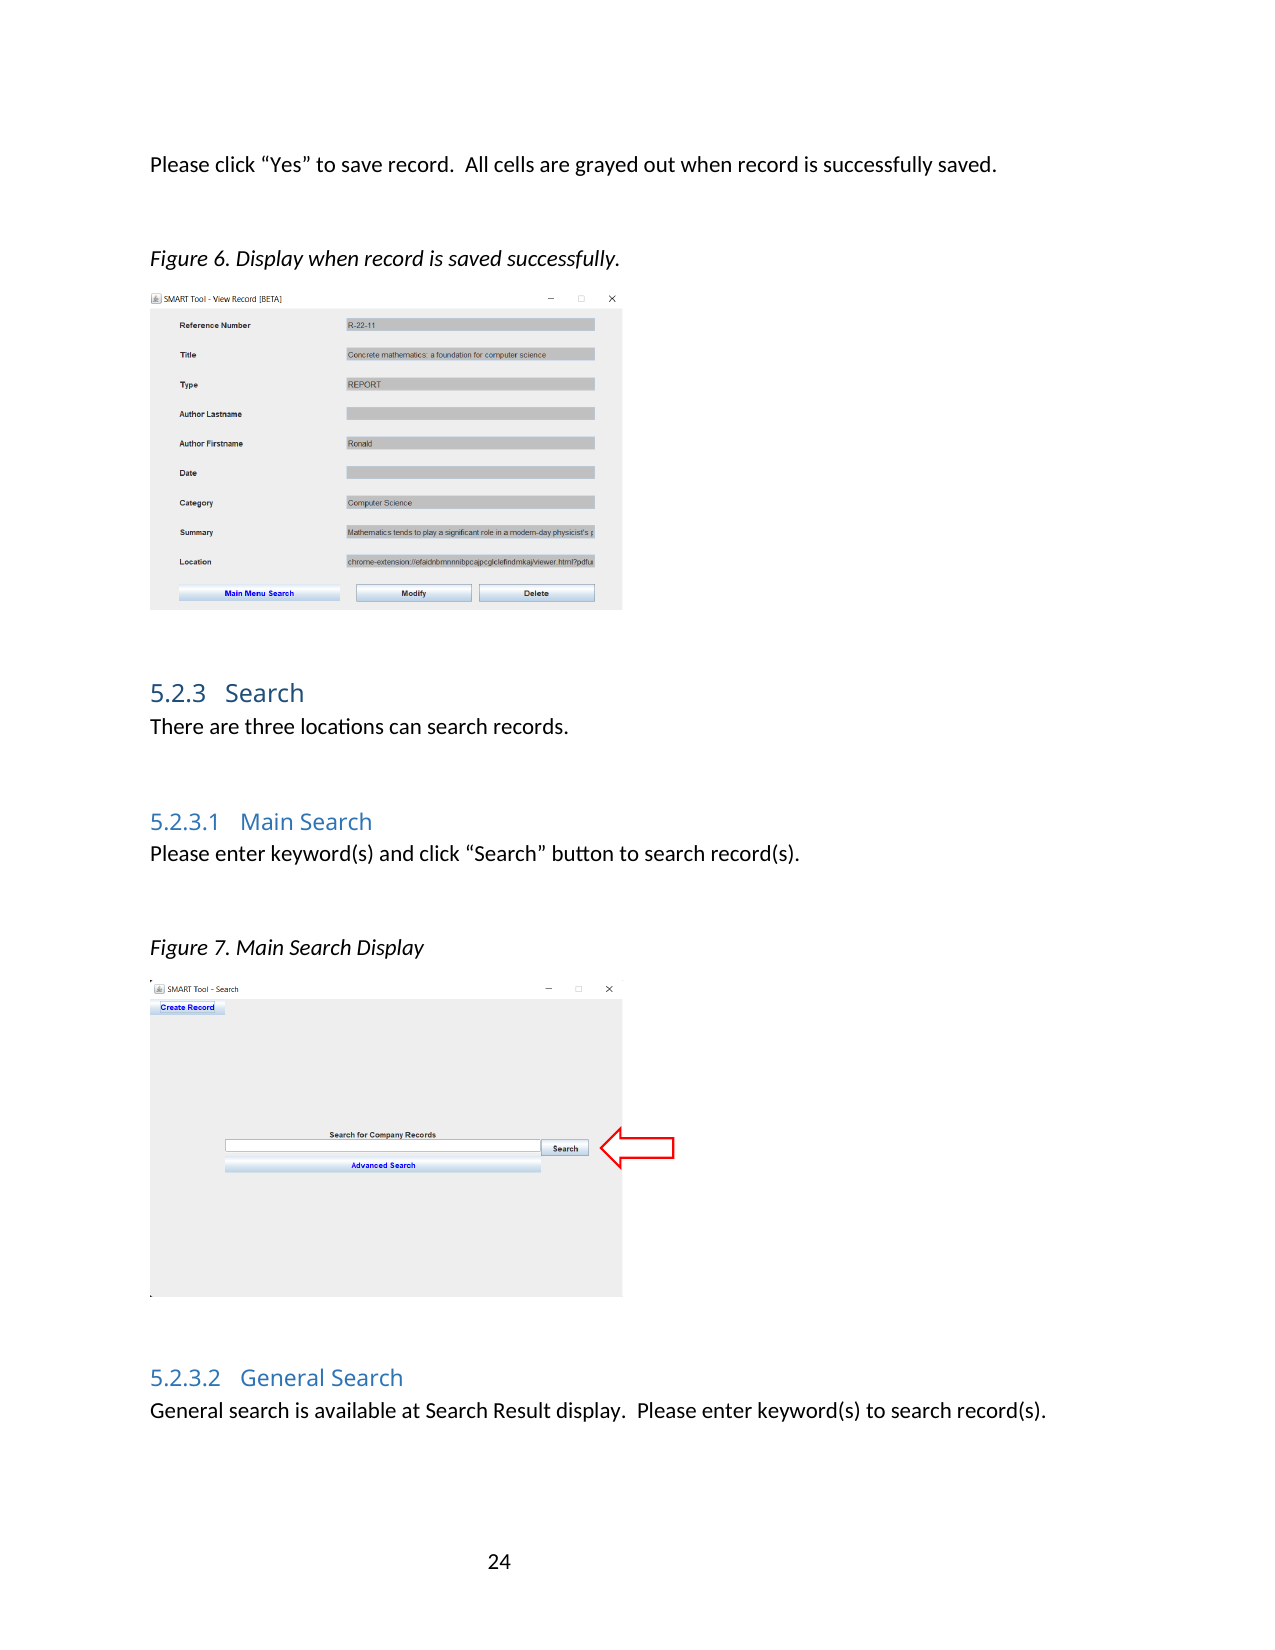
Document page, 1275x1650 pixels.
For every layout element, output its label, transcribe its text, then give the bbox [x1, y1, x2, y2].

picture [150, 980, 623, 1297]
text There are three locations can search records. [150, 712, 1125, 740]
text General search is available at Search Result display. Please enter keyword(s) to search record(s). [150, 1396, 1125, 1424]
subtitle Main Search [150, 806, 1125, 837]
text Please enter keyword(s) and click “Search” button to search record(s). [150, 839, 1125, 867]
subtitle Search [150, 675, 1125, 709]
text Figure 6. Display when record is saved successfully. [150, 244, 1125, 272]
text Figure 7. Main Search Display [150, 933, 1125, 961]
text Please click “Yes” to save record. All cells are grayed out when record is successfully saved. [150, 150, 1125, 178]
picture [150, 290, 623, 610]
subtitle General Search [150, 1362, 1125, 1393]
